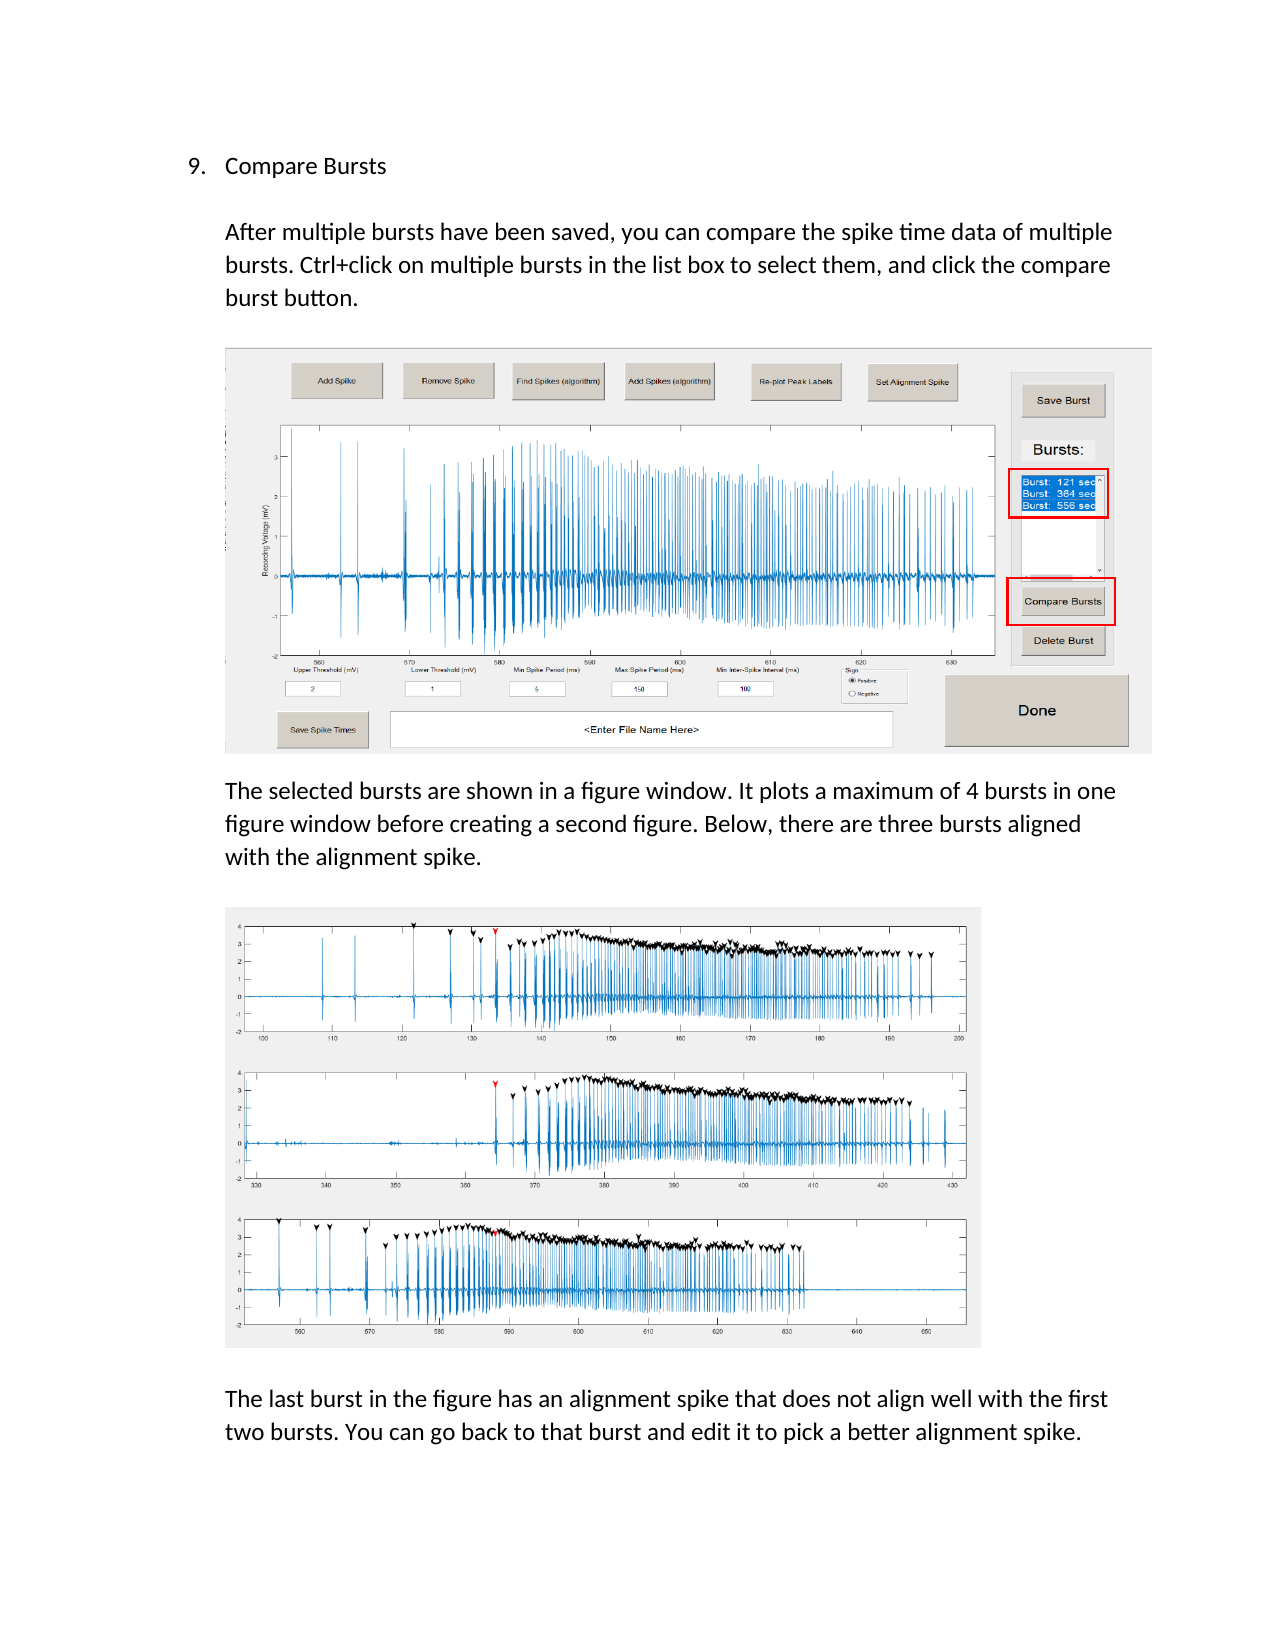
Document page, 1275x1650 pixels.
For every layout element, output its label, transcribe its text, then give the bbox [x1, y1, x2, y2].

picture [225, 347, 1152, 754]
text The last burst in the figure has an alignment spike that does not align well with the first two bursts. You can go back to that burst and edit it to pick a better alignment spike. [225, 1383, 1125, 1447]
subtitle Compare Bursts [187, 150, 1125, 181]
text After multiple bursts have been saved, you can compare the spike time data of multiple bursts. Ctrl+click on multiple bursts in the list box to select them, and click the compare burst button. [225, 216, 1125, 312]
picture [225, 907, 982, 1348]
text The selected bursts are shown in a figure window. It plots a maximum of 4 bursts in one figure window before creating a second figure. Below, there are three bursts aligned with the alignment spike. [225, 775, 1125, 872]
